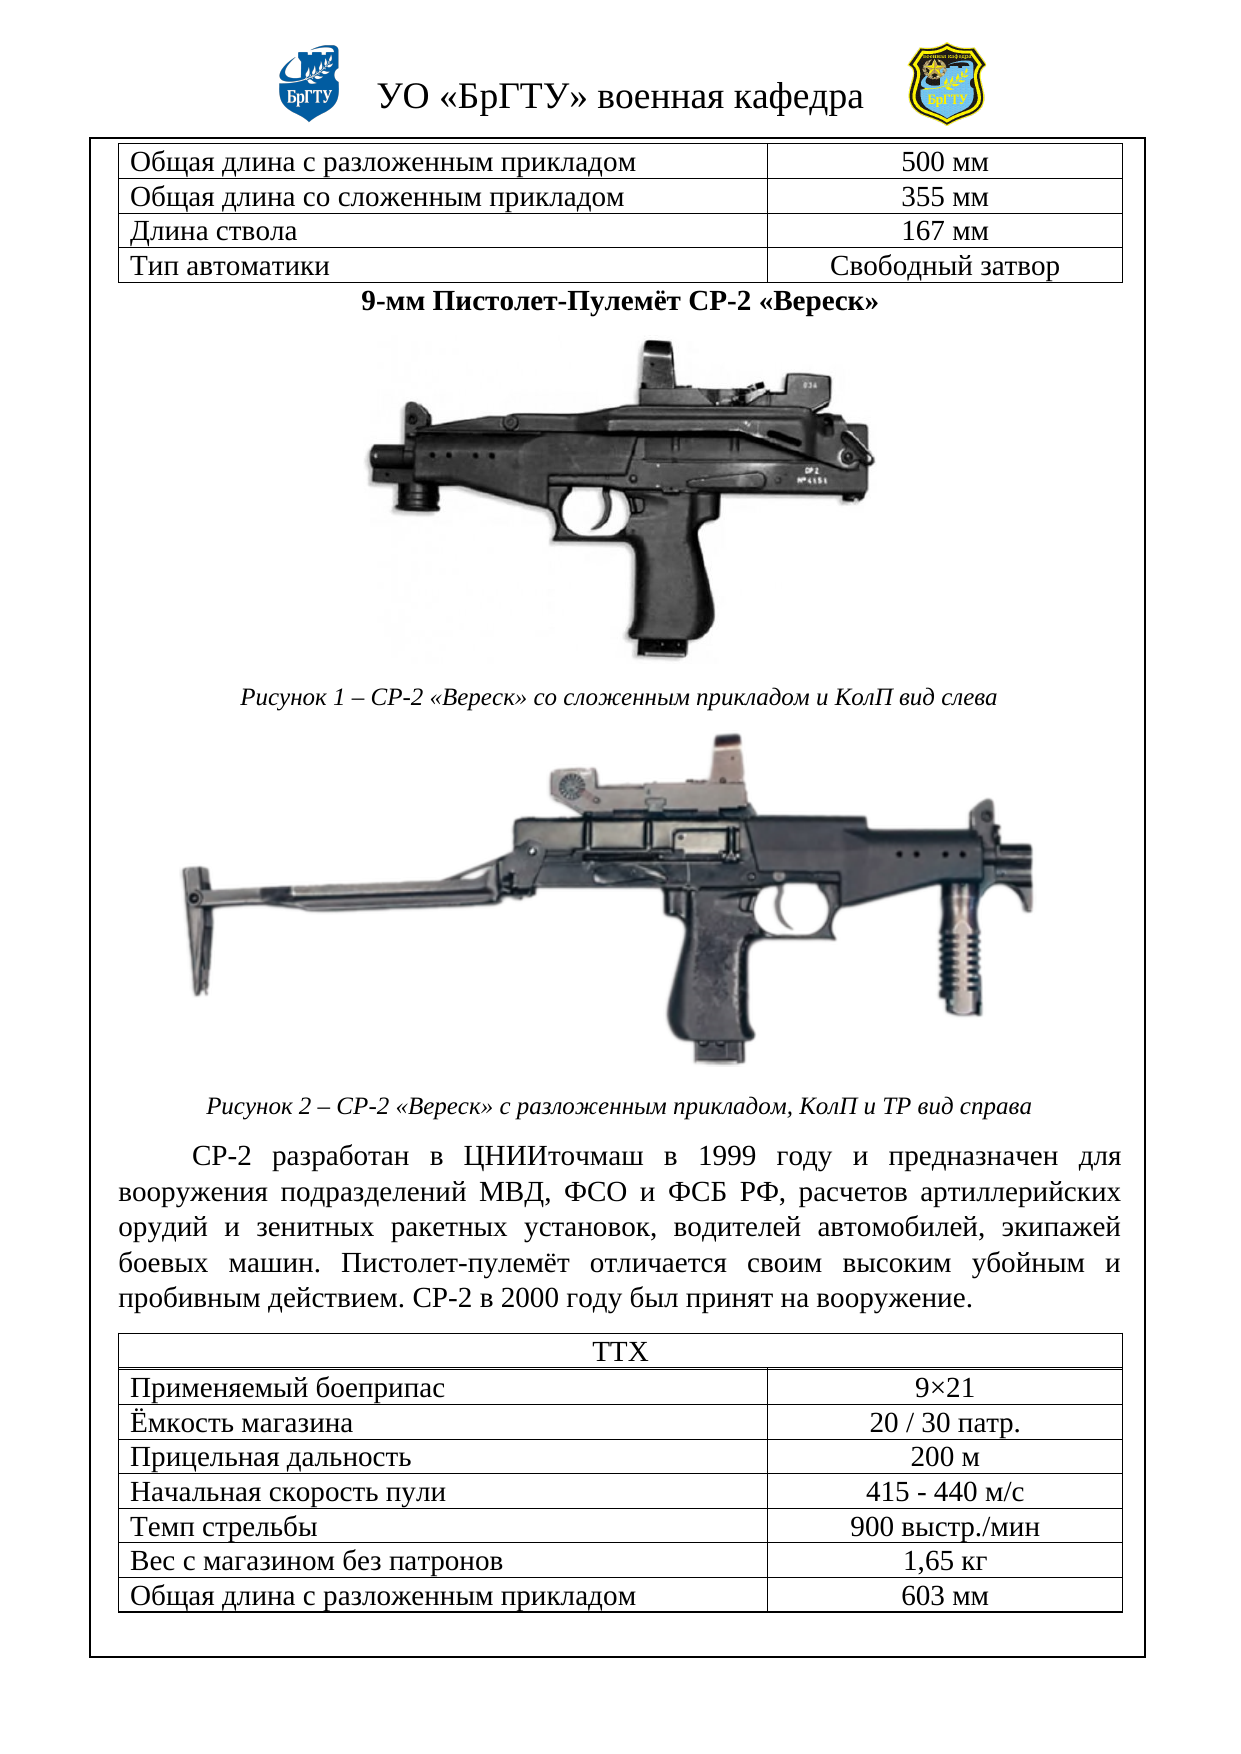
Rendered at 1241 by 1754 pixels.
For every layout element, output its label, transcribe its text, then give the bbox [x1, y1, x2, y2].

table_cell Общая длина с разложенным прикладом [119, 144, 767, 178]
text СР-2 разработан в ЦНИИточмаш в 1999 году и предназначен для вооружения подразделений МВД, ФСО и ФСБ РФ, расчетов артиллерийских орудий и зенитных ракетных установок, водителей автомобилей, экипажей боевых машин. Пистолет-пулемёт отличается своим высоким убойным и пробивным действием. СР-2 в 2000 году был принят на вооружение. [118, 1138, 1122, 1314]
table_cell Длина ствола [119, 214, 767, 247]
picture [363, 335, 877, 664]
table_cell Ёмкость магазина [119, 1405, 767, 1438]
table_cell Свободный затвор [768, 248, 1122, 282]
table_cell 500 мм [768, 144, 1122, 178]
table_cell Прицельная дальность [119, 1440, 767, 1473]
table_cell 167 мм [768, 214, 1122, 247]
picture [149, 729, 1091, 1073]
table_cell 603 мм [768, 1578, 1122, 1611]
table_cell 415 - 440 м/с [768, 1474, 1122, 1508]
picture [270, 44, 348, 123]
table_cell 900 выстр./мин [768, 1509, 1122, 1542]
table_cell Вес с магазином без патронов [119, 1543, 767, 1577]
text Рисунок 1 – СР-2 «Вереск» со сложенным прикладом и КолП вид слева [118, 682, 1122, 711]
table_cell 9×21 [768, 1370, 1122, 1404]
table_cell Общая длина с разложенным прикладом [119, 1578, 767, 1611]
table_cell Применяемый боеприпас [119, 1370, 767, 1404]
text Рисунок 2 – СР-2 «Вереск» с разложенным прикладом, КолП и ТР вид справа [118, 1091, 1122, 1120]
table_cell Тип автоматики [119, 248, 767, 282]
table_cell 200 м [768, 1440, 1122, 1473]
table_cell 1,65 кг [768, 1543, 1122, 1577]
table_cell Начальная скорость пули [119, 1474, 767, 1508]
table_cell 20 / 30 патр. [768, 1405, 1122, 1438]
table_cell Общая длина со сложенным прикладом [119, 179, 767, 212]
table_header ТТХ [119, 1334, 1122, 1367]
text 9-мм Пистолет-Пулемёт СР-2 «Вереск» [118, 283, 1122, 316]
table_cell Темп стрельбы [119, 1509, 767, 1542]
table_cell 355 мм [768, 179, 1122, 212]
picture [907, 42, 987, 126]
